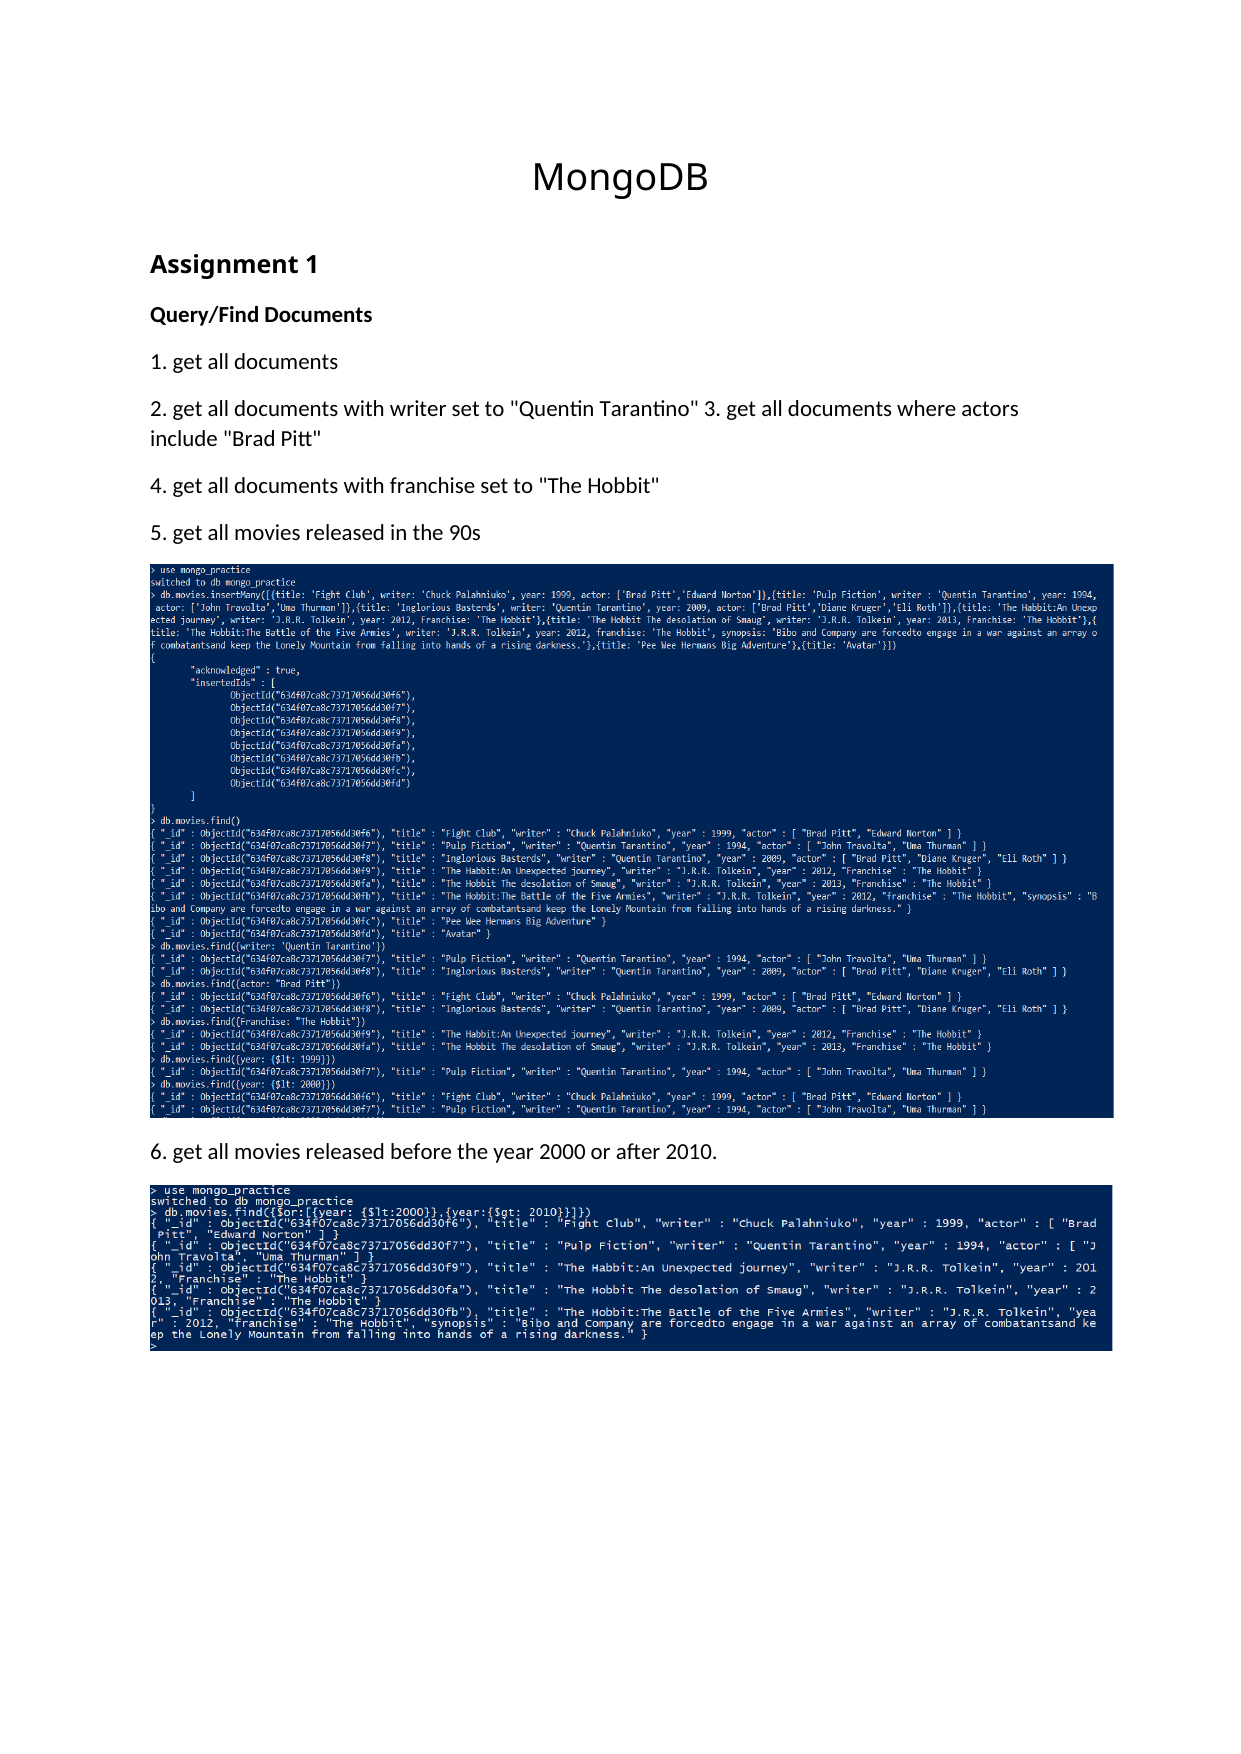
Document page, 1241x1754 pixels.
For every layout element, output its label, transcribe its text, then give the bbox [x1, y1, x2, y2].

text 1. get all documents [150, 347, 1090, 375]
text 5. get all movies released in the 90s [150, 518, 1090, 546]
text 2. get all documents with writer set to "Quentin Tarantino" 3. get all documents where actors include "Brad Pitt" [150, 394, 1090, 452]
picture [150, 1183, 1113, 1351]
text 6. get all movies released before the year 2000 or after 2010. [150, 1137, 1090, 1165]
text MongoDB [150, 150, 1090, 201]
picture [150, 564, 1114, 1118]
text Assignment 1 [150, 246, 1090, 281]
text Query/Find Documents [150, 300, 1090, 328]
text 4. get all documents with franchise set to "The Hobbit" [150, 471, 1090, 499]
